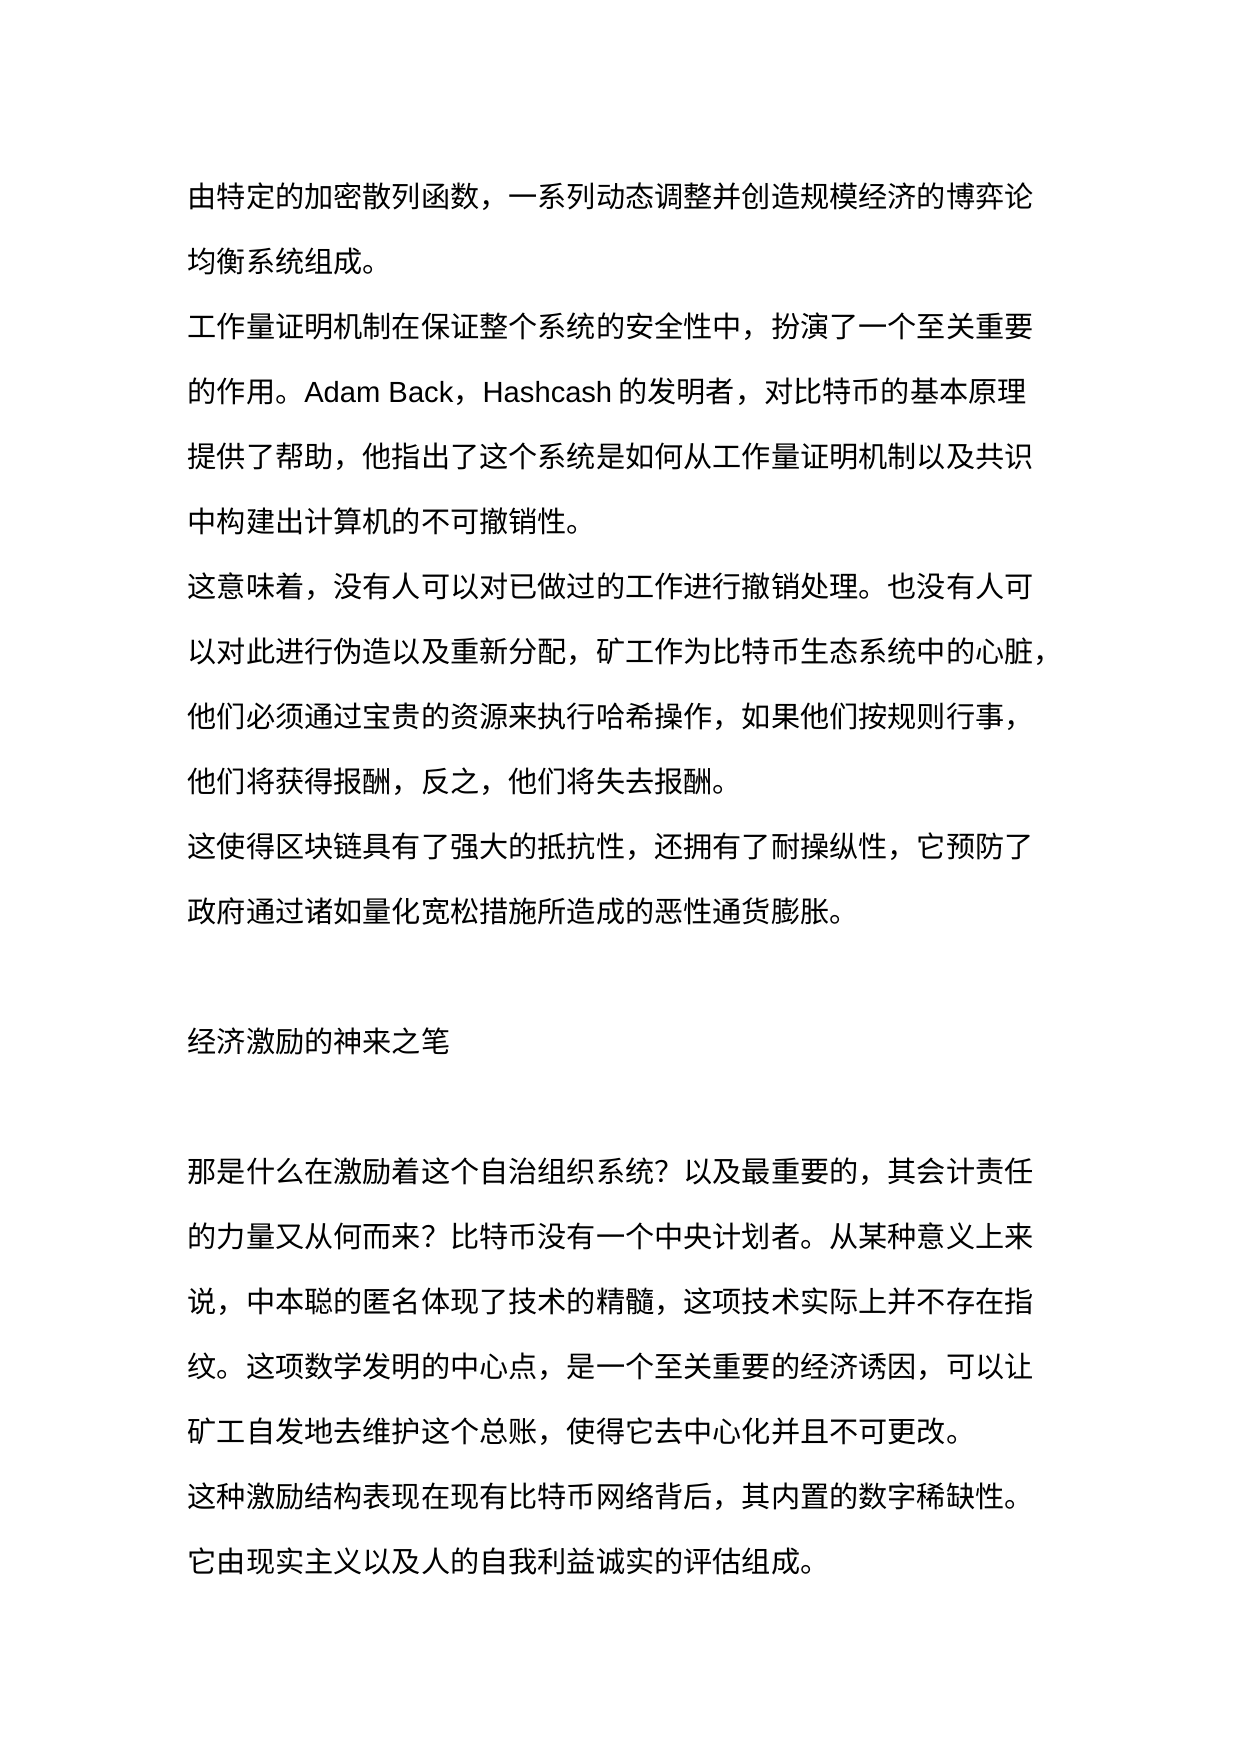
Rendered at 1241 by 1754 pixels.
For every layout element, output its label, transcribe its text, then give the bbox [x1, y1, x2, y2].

text 经济激励的神来之笔 [187, 1007, 1053, 1072]
text 这意味着，没有人可以对已做过的工作进行撤销处理。也没有人可以对此进行伪造以及重新分配，矿工作为比特币生态系统中的心脏，他们必须通过宝贵的资源来执行哈希操作，如果他们按规则行事，他们将获得报酬，反之，他们将失去报酬。 [187, 552, 1053, 812]
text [187, 162, 1053, 292]
text 工作量证明机制在保证整个系统的安全性中，扮演了一个至关重要的作用。Adam Back，Hashcash的发明者，对比特币的基本原理提供了帮助，他指出了这个系统是如何从工作量证明机制以及共识中构建出计算机的不可撤销性。 [187, 292, 1053, 552]
text 这种激励结构表现在现有比特币网络背后，其内置的数字稀缺性。它由现实主义以及人的自我利益诚实的评估组成。 [187, 1462, 1053, 1592]
text 那是什么在激励着这个自治组织系统？以及最重要的，其会计责任的力量又从何而来？比特币没有一个中央计划者。从某种意义上来说，中本聪的匿名体现了技术的精髓，这项技术实际上并不存在指纹。这项数学发明的中心点，是一个至关重要的经济诱因，可以让矿工自发地去维护这个总账，使得它去中心化并且不可更改。 [187, 1137, 1053, 1462]
text 这使得区块链具有了强大的抵抗性，还拥有了耐操纵性，它预防了政府通过诸如量化宽松措施所造成的恶性通货膨胀。 [187, 812, 1053, 942]
